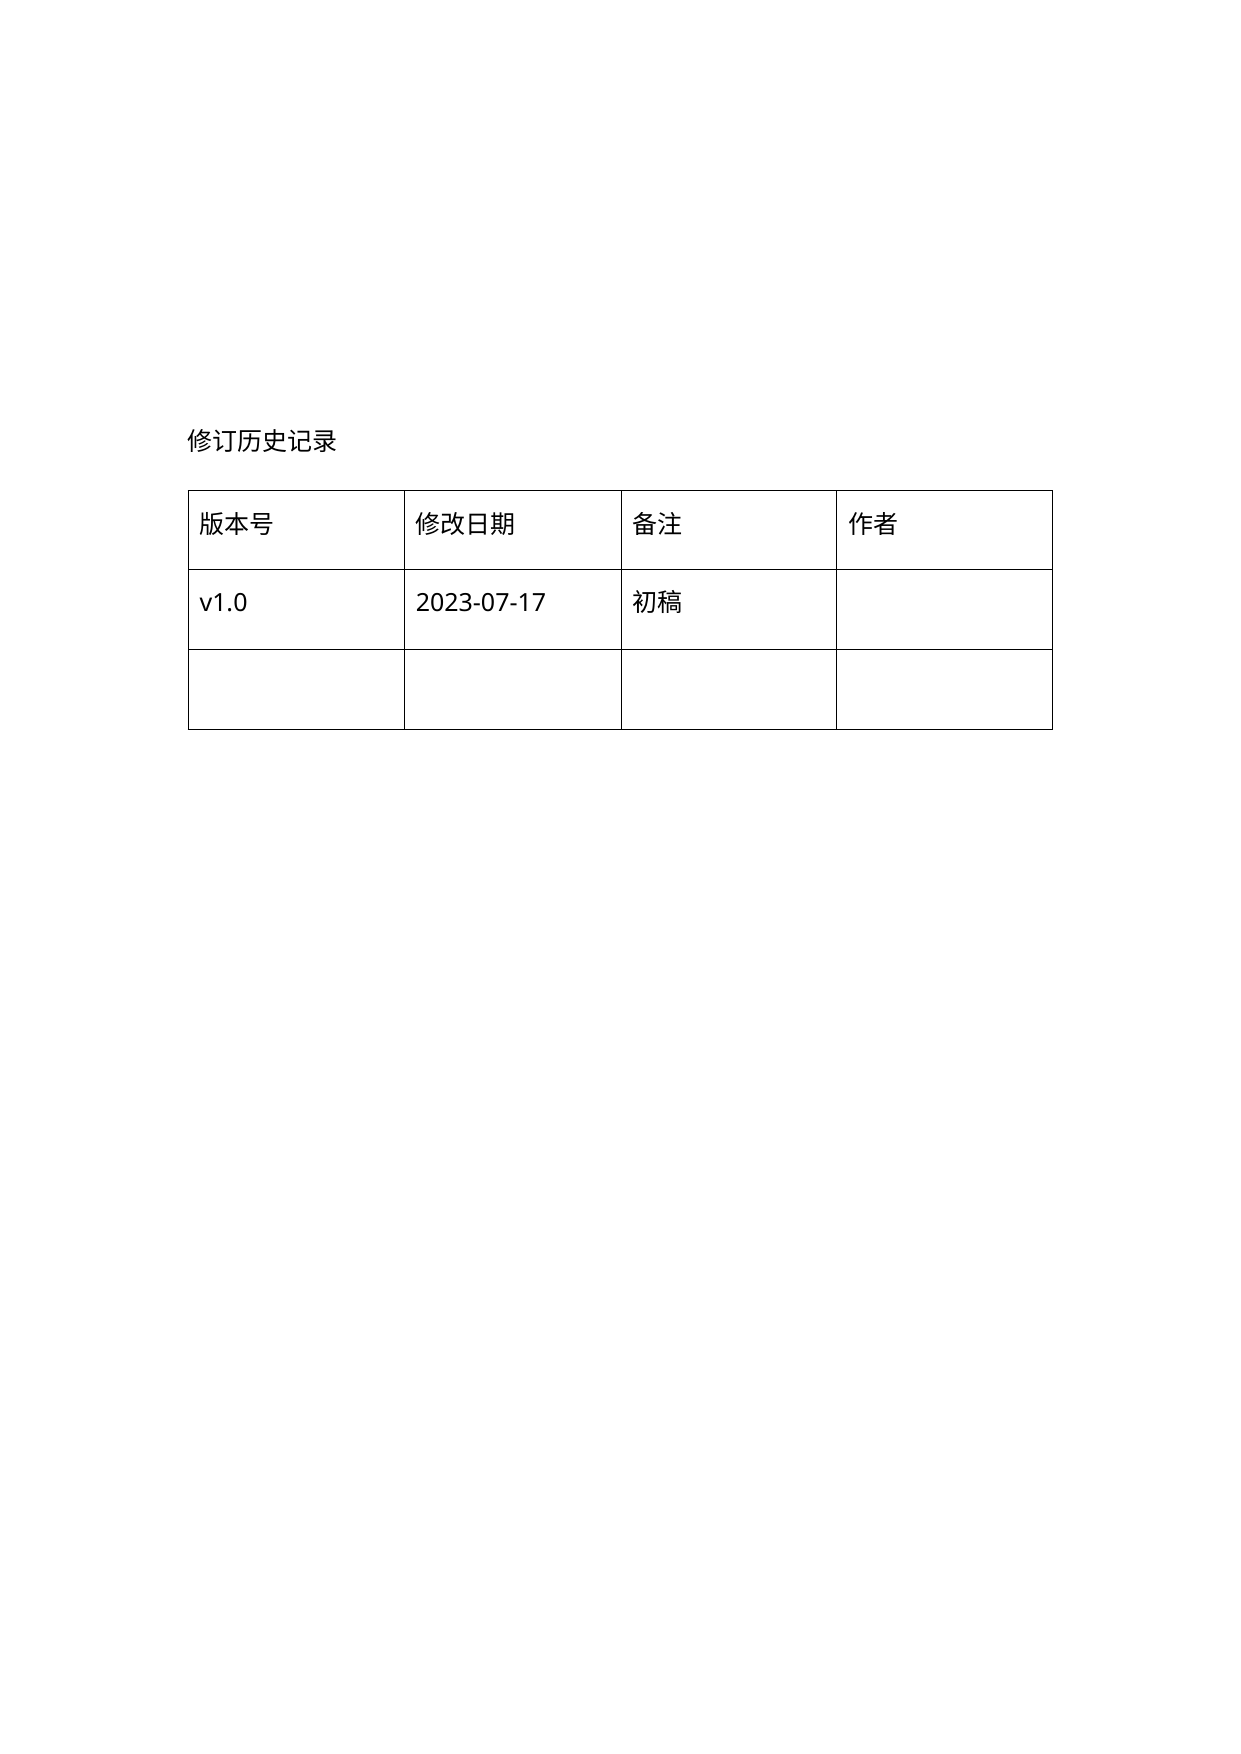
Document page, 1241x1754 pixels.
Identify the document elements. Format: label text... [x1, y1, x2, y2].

table_cell [837, 570, 1052, 649]
table_header 作者 [837, 491, 1052, 568]
table_cell [837, 650, 1052, 729]
table_cell v1.0 [189, 570, 404, 649]
table_cell [405, 650, 621, 729]
table_header 修改日期 [405, 491, 621, 568]
text 修订历史记录 [187, 408, 1053, 473]
table_cell [622, 650, 836, 729]
table_cell [189, 650, 404, 729]
table_cell 2023-07-17 [405, 570, 621, 649]
table_header 版本号 [189, 491, 404, 568]
table_header 备注 [622, 491, 836, 568]
table_cell 初稿 [622, 570, 836, 649]
